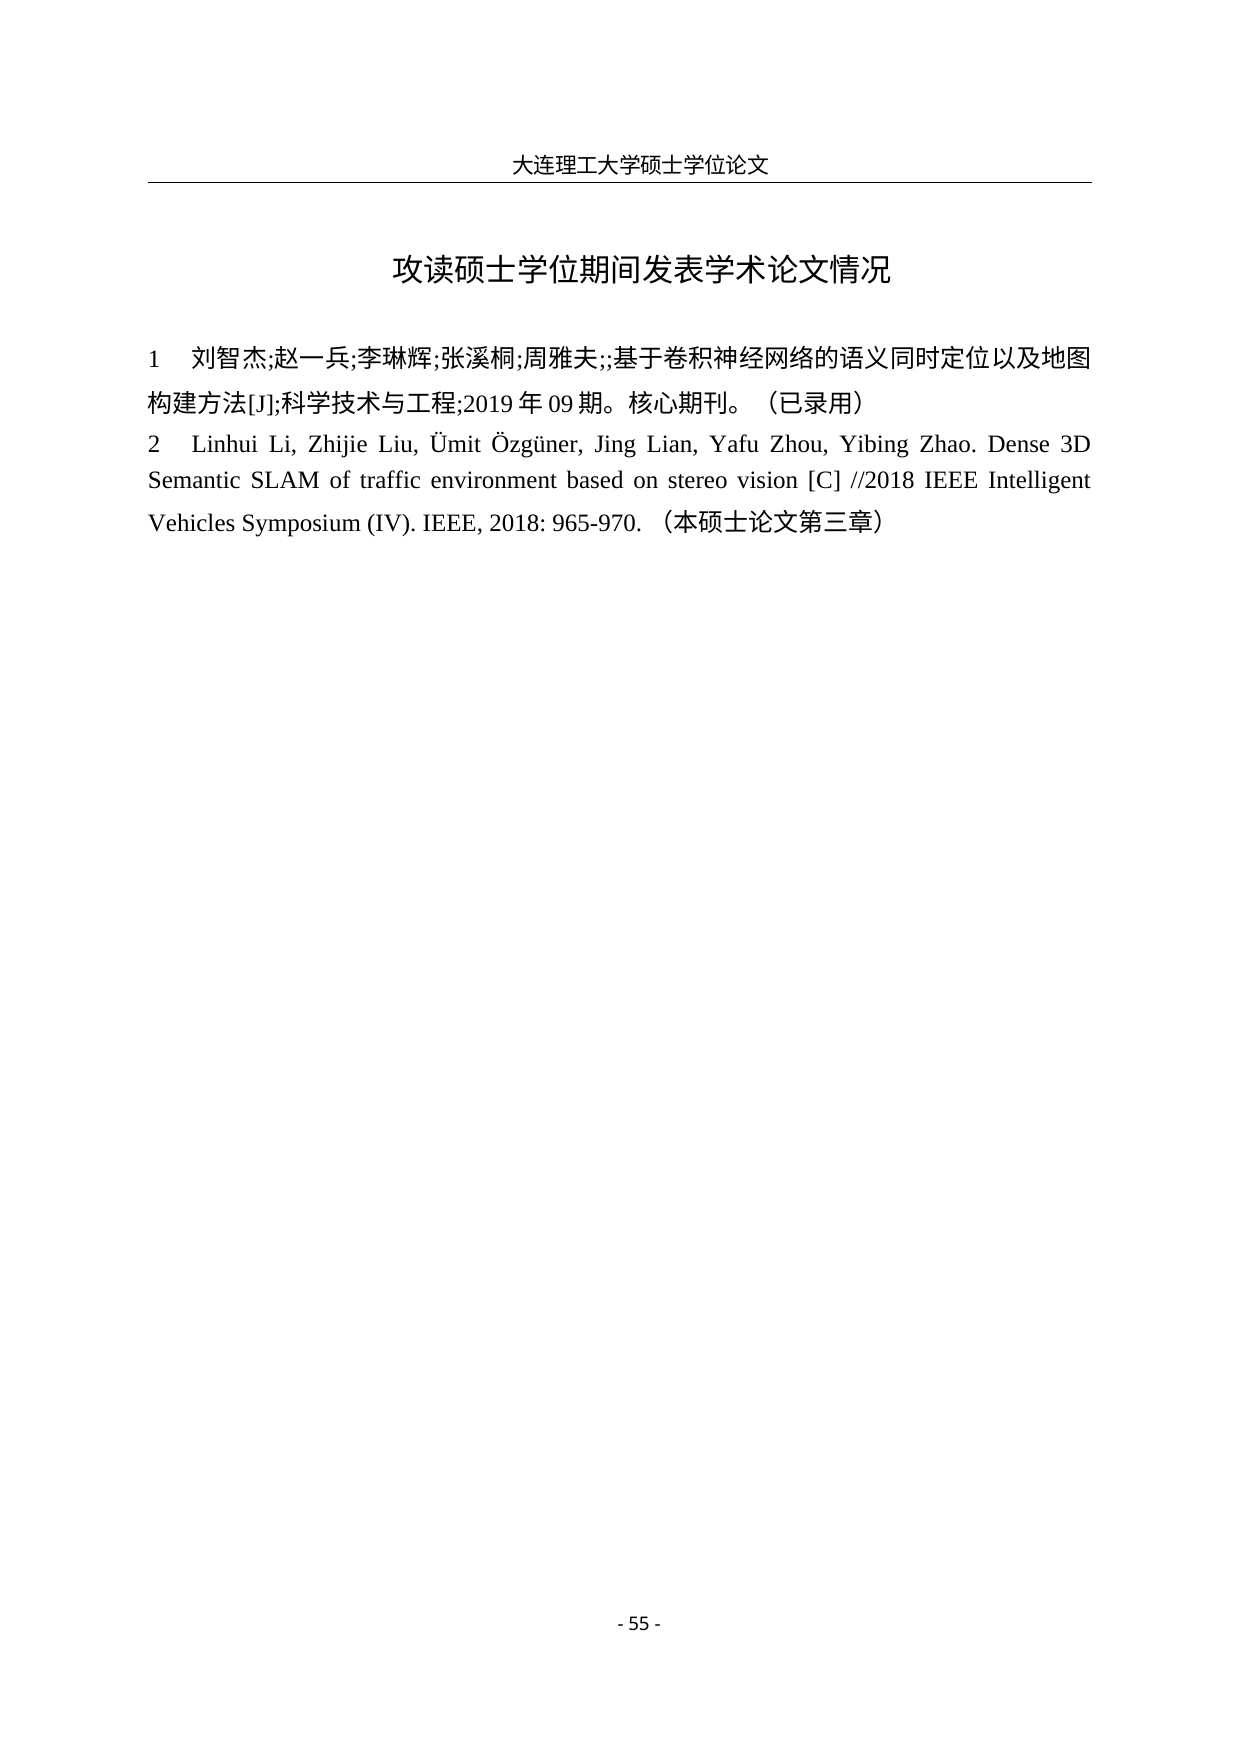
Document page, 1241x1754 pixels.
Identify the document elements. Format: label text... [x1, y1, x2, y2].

text 攻读硕士学位期间发表学术论文情况 [191, 246, 1092, 291]
text 1 刘智杰;赵一兵;李琳辉;张溪桐;周雅夫;;基于卷积神经网络的语义同时定位以及地图构建方法[J];科学技术与工程;2019年09期。核心期刊。（已录用） [148, 338, 1092, 420]
text 2 Linhui Li, Zhijie Liu, Ümit Özgüner, Jing Lian, Yafu Zhou, Yibing Zhao. Dense 3D Semantic SLAM of traffic environment based on stereo vision [C] //2018 IEEE Intelligent Vehicles Symposium (IV). IEEE, 2018: 965-970. （本硕士论文第三章） [148, 429, 1092, 539]
